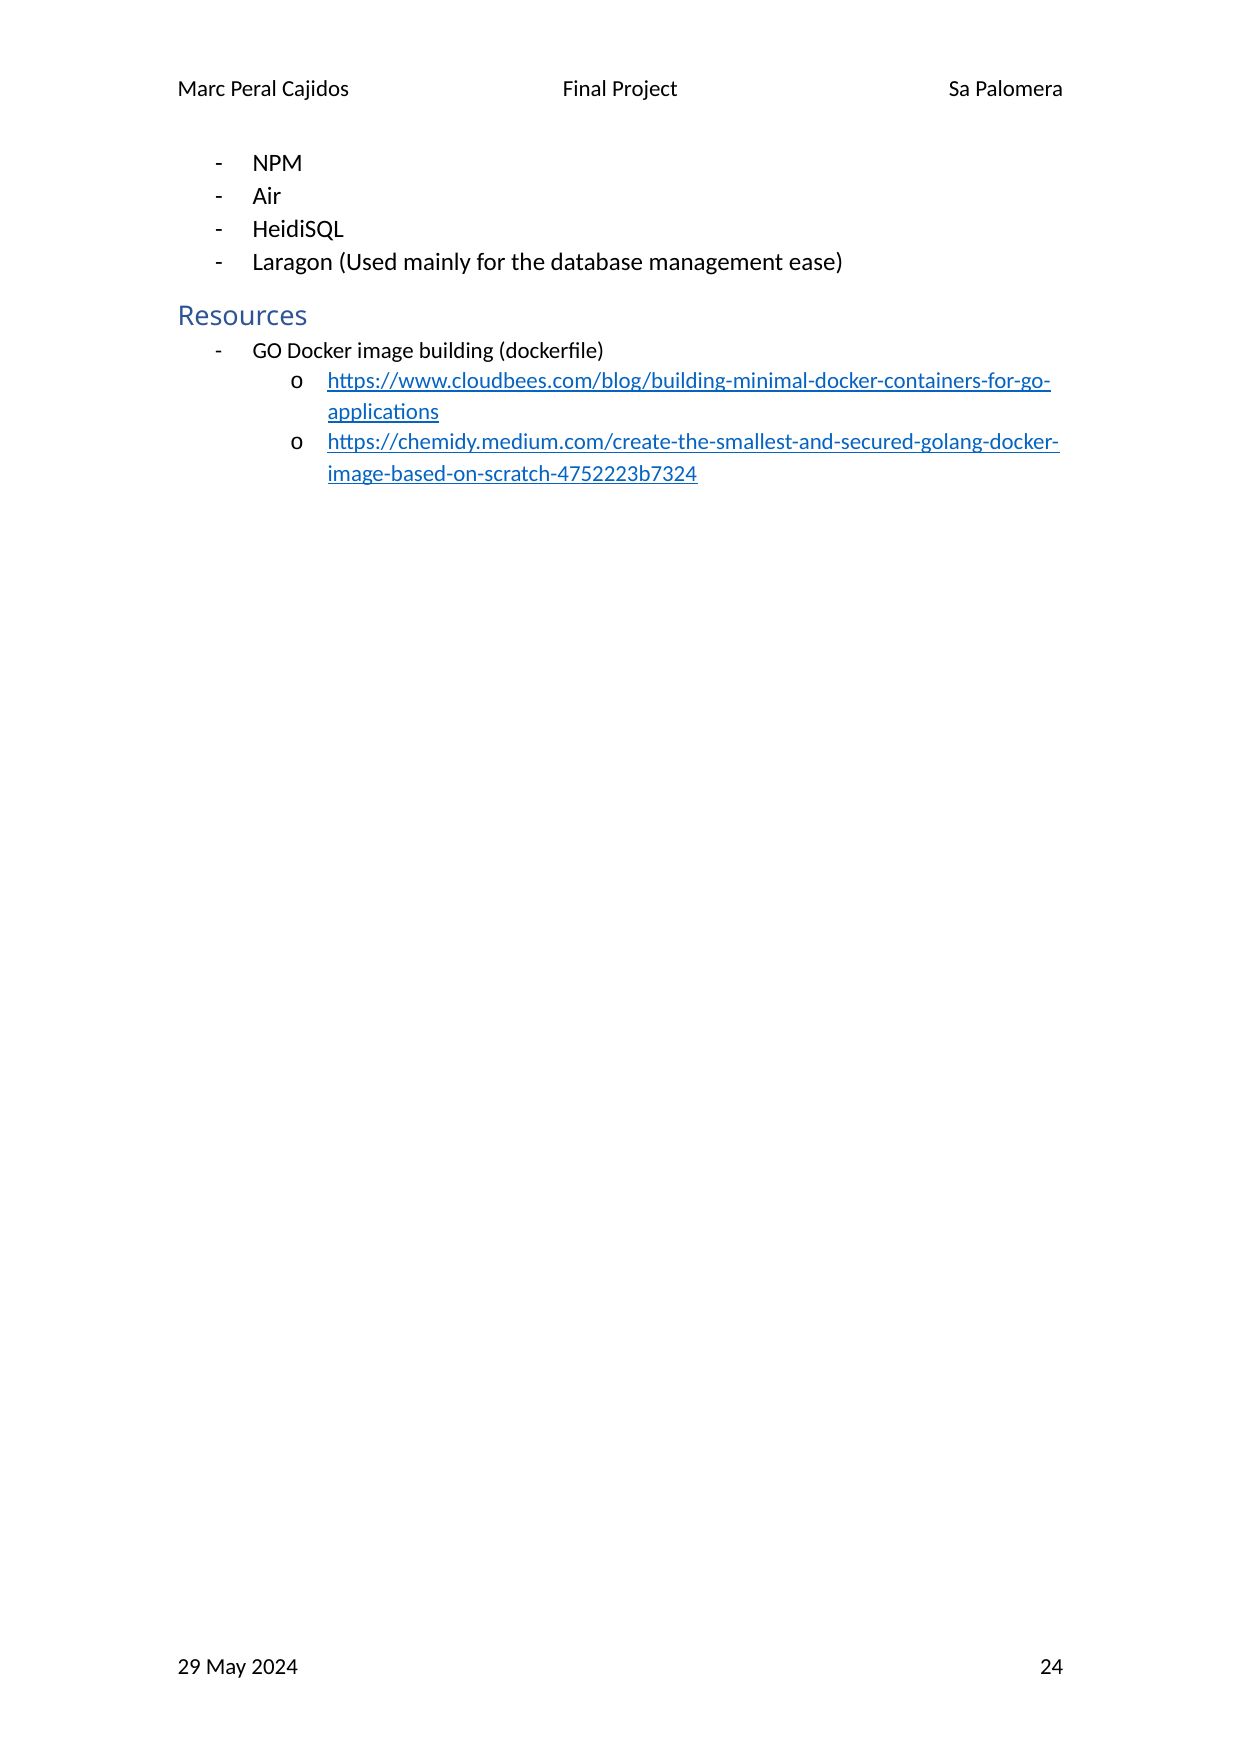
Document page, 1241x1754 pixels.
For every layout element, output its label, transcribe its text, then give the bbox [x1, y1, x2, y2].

list Air [215, 181, 1063, 211]
list HeidiSQL [215, 213, 1063, 244]
list NPM [215, 148, 1063, 178]
list https://chemidy.medium.com/create-the-smallest-and-secured-golang-docker-image-based-on-scratch-4752223b7324 [290, 427, 1063, 487]
list Laragon (Used mainly for the database management ease) [215, 246, 1063, 277]
list https://www.cloudbees.com/blog/building-minimal-docker-containers-for-go-applications [290, 366, 1063, 425]
subtitle Resources [177, 296, 1063, 333]
list GO Docker image building (dockerfile) [215, 336, 1063, 364]
